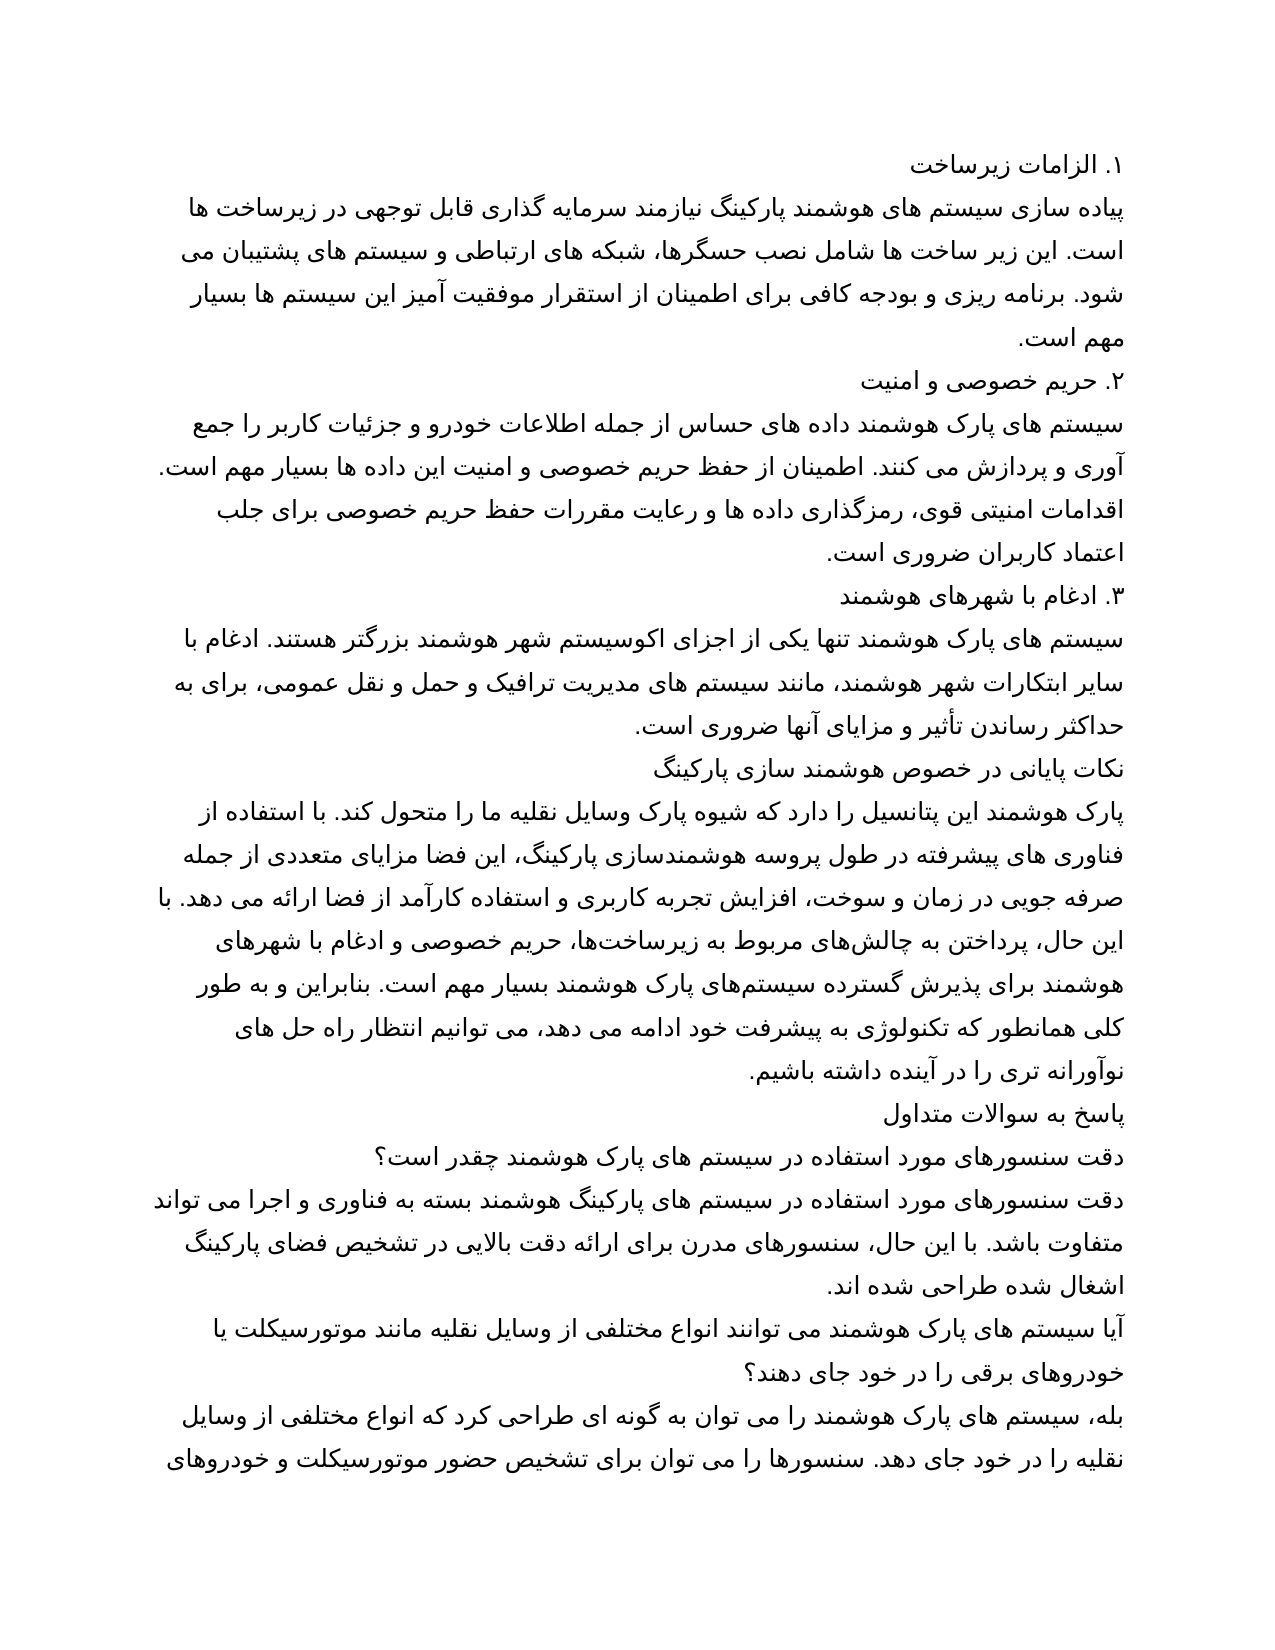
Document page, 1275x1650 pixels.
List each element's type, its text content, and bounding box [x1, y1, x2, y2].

text دقت سنسورهای مورد استفاده در سیستم های پارک هوشمند چقدر است؟ [150, 1142, 1125, 1171]
text ۲. حریم خصوصی و امنیت [150, 366, 1125, 394]
text ۳. ادغام با شهرهای هوشمند [150, 581, 1125, 610]
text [150, 1401, 1125, 1472]
text نکات پایانی در خصوص هوشمند سازی پارکینگ [150, 754, 1125, 782]
text ۱. الزامات زیرساخت [150, 150, 1125, 179]
text پارک هوشمند این پتانسیل را دارد که شیوه پارک وسایل نقلیه ما را متحول کند. با استفاده از فناوری های پیشرفته در طول پروسه هوشمندسازی پارکینگ، این فضا مزایای متعددی از جمله صرفه جویی در زمان و سوخت، افزایش تجربه کاربری و استفاده کارآمد از فضا ارائه می دهد. با این حال، پرداختن به چالش‌های مربوط به زیرساخت‌ها، حریم خصوصی و ادغام با شهرهای هوشمند برای پذیرش گسترده سیستم‌های پارک هوشمند بسیار مهم است. بنابراین و به طور کلی همانطور که تکنولوژی به پیشرفت خود ادامه می دهد، می توانیم انتظار راه حل های نوآورانه تری را در آینده داشته باشیم. [150, 797, 1125, 1084]
text پیاده سازی سیستم های هوشمند پارکینگ نیازمند سرمایه گذاری قابل توجهی در زیرساخت ها است. این زیر ساخت ها شامل نصب حسگرها، شبکه های ارتباطی و سیستم های پشتیبان می شود. برنامه ریزی و بودجه کافی برای اطمینان از استقرار موفقیت آمیز این سیستم ها بسیار مهم است. [150, 193, 1125, 351]
text دقت سنسورهای مورد استفاده در سیستم های پارکینگ هوشمند بسته به فناوری و اجرا می تواند متفاوت باشد. با این حال، سنسورهای مدرن برای ارائه دقت بالایی در تشخیص فضای پارکینگ اشغال شده طراحی شده اند. [150, 1185, 1125, 1300]
text سیستم های پارک هوشمند داده های حساس از جمله اطلاعات خودرو و جزئیات کاربر را جمع آوری و پردازش می کنند. اطمینان از حفظ حریم خصوصی و امنیت این داده ها بسیار مهم است. اقدامات امنیتی قوی، رمزگذاری داده ها و رعایت مقررات حفظ حریم خصوصی برای جلب اعتماد کاربران ضروری است. [150, 409, 1125, 567]
text آیا سیستم های پارک هوشمند می توانند انواع مختلفی از وسایل نقلیه مانند موتورسیکلت یا خودروهای برقی را در خود جای دهند؟ [150, 1314, 1125, 1386]
text پاسخ به سوالات متداول [150, 1099, 1125, 1127]
text سیستم های پارک هوشمند تنها یکی از اجزای اکوسیستم شهر هوشمند بزرگتر هستند. ادغام با سایر ابتکارات شهر هوشمند، مانند سیستم های مدیریت ترافیک و حمل و نقل عمومی، برای به حداکثر رساندن تأثیر و مزایای آنها ضروری است. [150, 624, 1125, 739]
